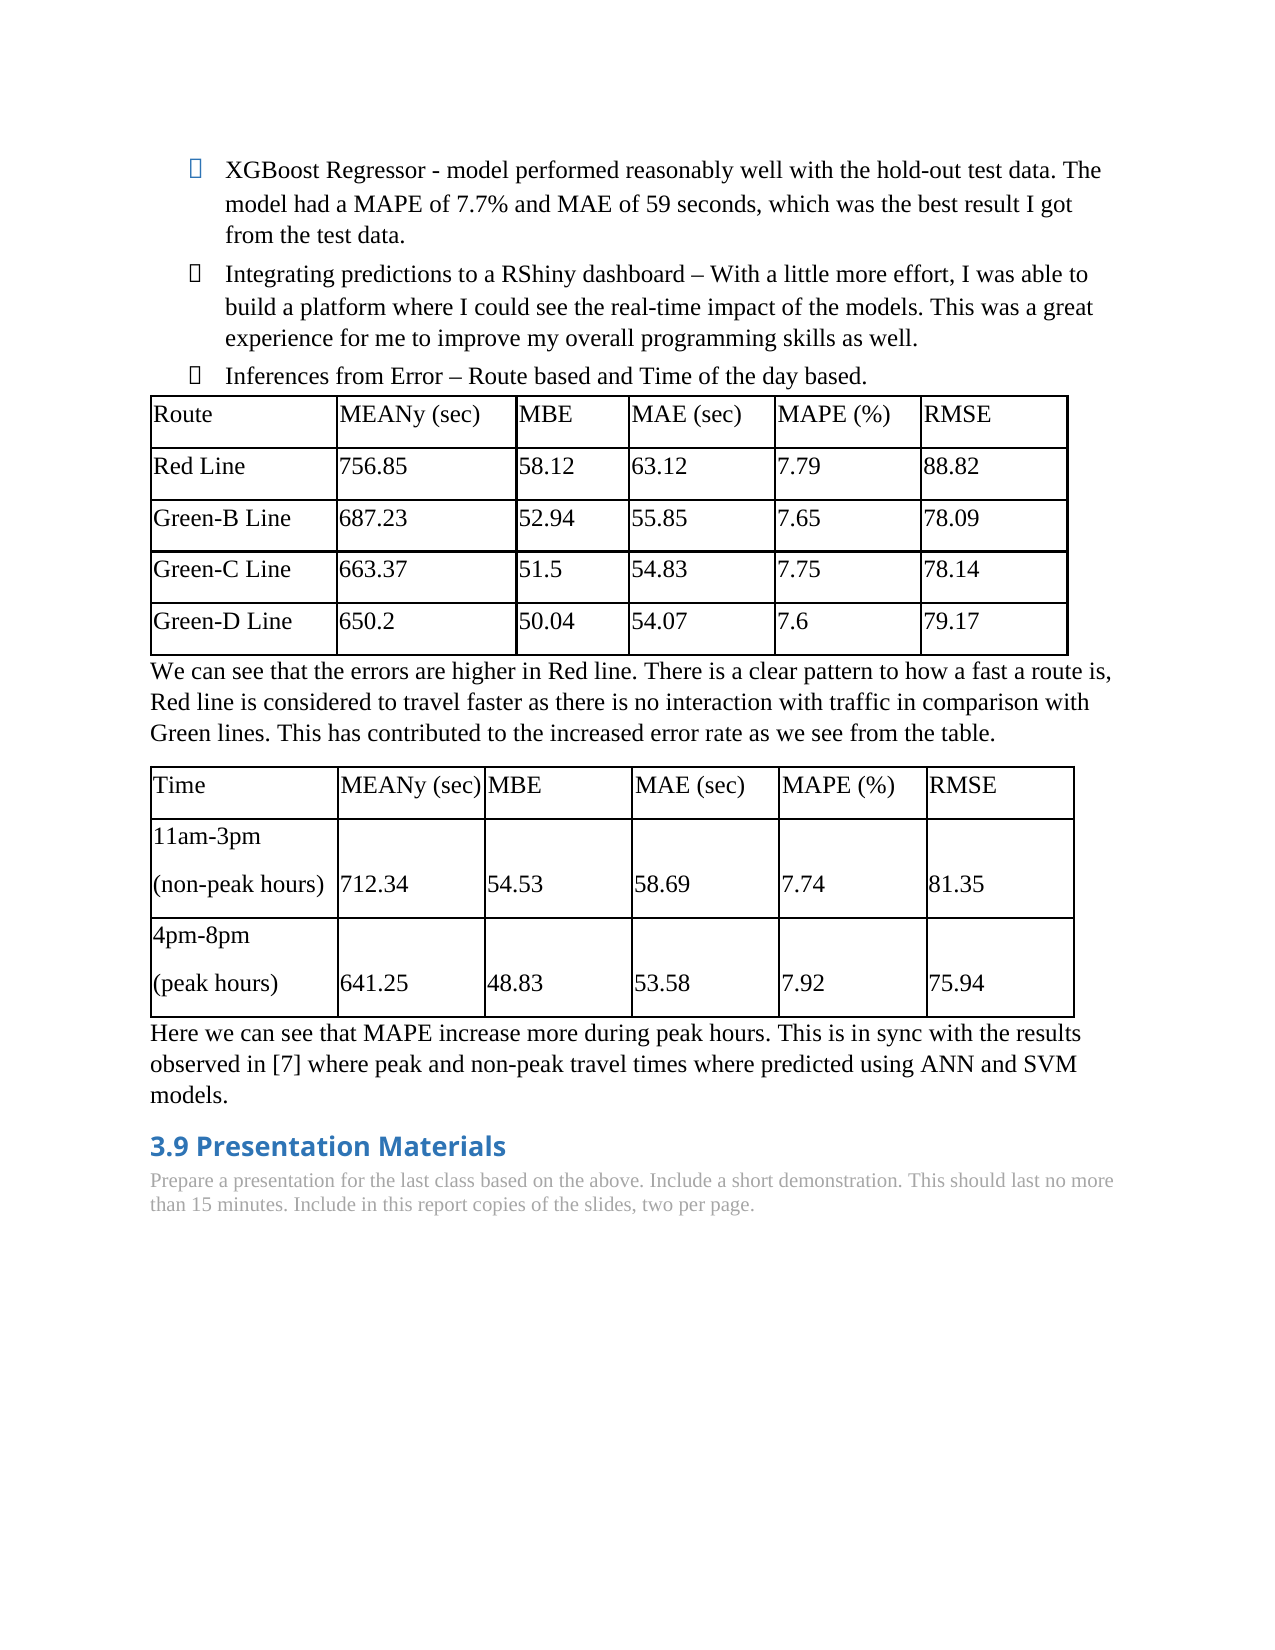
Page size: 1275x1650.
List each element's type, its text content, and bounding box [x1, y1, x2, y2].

table_header RMSE [922, 397, 1066, 447]
subtitle Integrating predictions to a RShiny dashboard – With a little more effort, I was able to build a platform where I could see the real-time impact of the models. This was a great experience for me to improve my overall programming skills as well. [187, 255, 1125, 352]
text We can see that the errors are higher in Red line. There is a clear pattern to how a fast a route is, Red line is considered to travel faster as there is no interaction with traffic in comparison with Green lines. This has contributed to the increased error rate as we see from the table. [150, 656, 1125, 747]
subtitle Inferences from Error – Route based and Time of the day based. [187, 358, 1125, 392]
subtitle XGBoost Regressor - model performed reasonably well with the hold-out test data. The model had a MAPE of 7.7% and MAE of 59 seconds, which was the best result I got from the test data. [187, 150, 1125, 249]
table_header MAPE (%) [776, 397, 920, 447]
table_cell 663.37 [338, 553, 515, 602]
table_cell 78.09 [922, 501, 1066, 550]
table_cell Green-C Line [152, 553, 336, 602]
table_cell 7.75 [776, 553, 920, 602]
table_cell 54.53 [486, 820, 631, 917]
table_cell 687.23 [338, 501, 515, 550]
table_header Time [152, 768, 337, 818]
table_cell 79.17 [922, 604, 1066, 654]
table_cell 7.65 [776, 501, 920, 550]
table_header MEANy (sec) [338, 397, 515, 447]
table_cell 58.12 [518, 449, 628, 499]
table_cell 88.82 [922, 449, 1066, 499]
table_cell 50.04 [518, 604, 628, 654]
table_cell 650.2 [338, 604, 515, 654]
table_cell 7.6 [776, 604, 920, 654]
table_cell 11am-3pm (non-peak hours) [152, 820, 337, 917]
table_cell 7.79 [776, 449, 920, 499]
text Prepare a presentation for the last class based on the above. Include a short demonstration. This should last no more than 15 minutes. Include in this report copies of the slides, two per page. [150, 1167, 1125, 1216]
table_header MEANy (sec) [339, 768, 484, 818]
table_cell 641.25 [339, 919, 484, 1016]
table_cell 756.85 [338, 449, 515, 499]
table_header RMSE [928, 768, 1073, 818]
table_cell 63.12 [630, 449, 774, 499]
table_cell 53.58 [633, 919, 778, 1016]
table_cell Green-B Line [152, 501, 336, 550]
table_cell 712.34 [339, 820, 484, 917]
table_cell 7.74 [780, 820, 926, 917]
text Here we can see that MAPE increase more during peak hours. This is in sync with the results observed in [7] where peak and non-peak travel times where predicted using ANN and SVM models. [150, 1018, 1125, 1109]
table_cell Red Line [152, 449, 336, 499]
table_cell 4pm-8pm (peak hours) [152, 919, 337, 1016]
table_header MBE [486, 768, 631, 818]
table_cell 52.94 [518, 501, 628, 550]
table_cell 58.69 [633, 820, 778, 917]
table_cell 48.83 [486, 919, 631, 1016]
table_header MAPE (%) [780, 768, 926, 818]
table_cell Green-D Line [152, 604, 336, 654]
table_cell 54.07 [630, 604, 774, 654]
table_header Route [152, 397, 336, 447]
table_cell 54.83 [630, 553, 774, 602]
table_cell 7.92 [780, 919, 926, 1016]
table_header MBE [518, 397, 628, 447]
table_cell 78.14 [922, 553, 1066, 602]
subtitle 3.9 Presentation Materials [150, 1128, 1125, 1164]
table_cell 81.35 [928, 820, 1073, 917]
table_header MAE (sec) [630, 397, 774, 447]
table_header MAE (sec) [633, 768, 778, 818]
table_cell 55.85 [630, 501, 774, 550]
table_cell 75.94 [928, 919, 1073, 1016]
table_cell 51.5 [518, 553, 628, 602]
